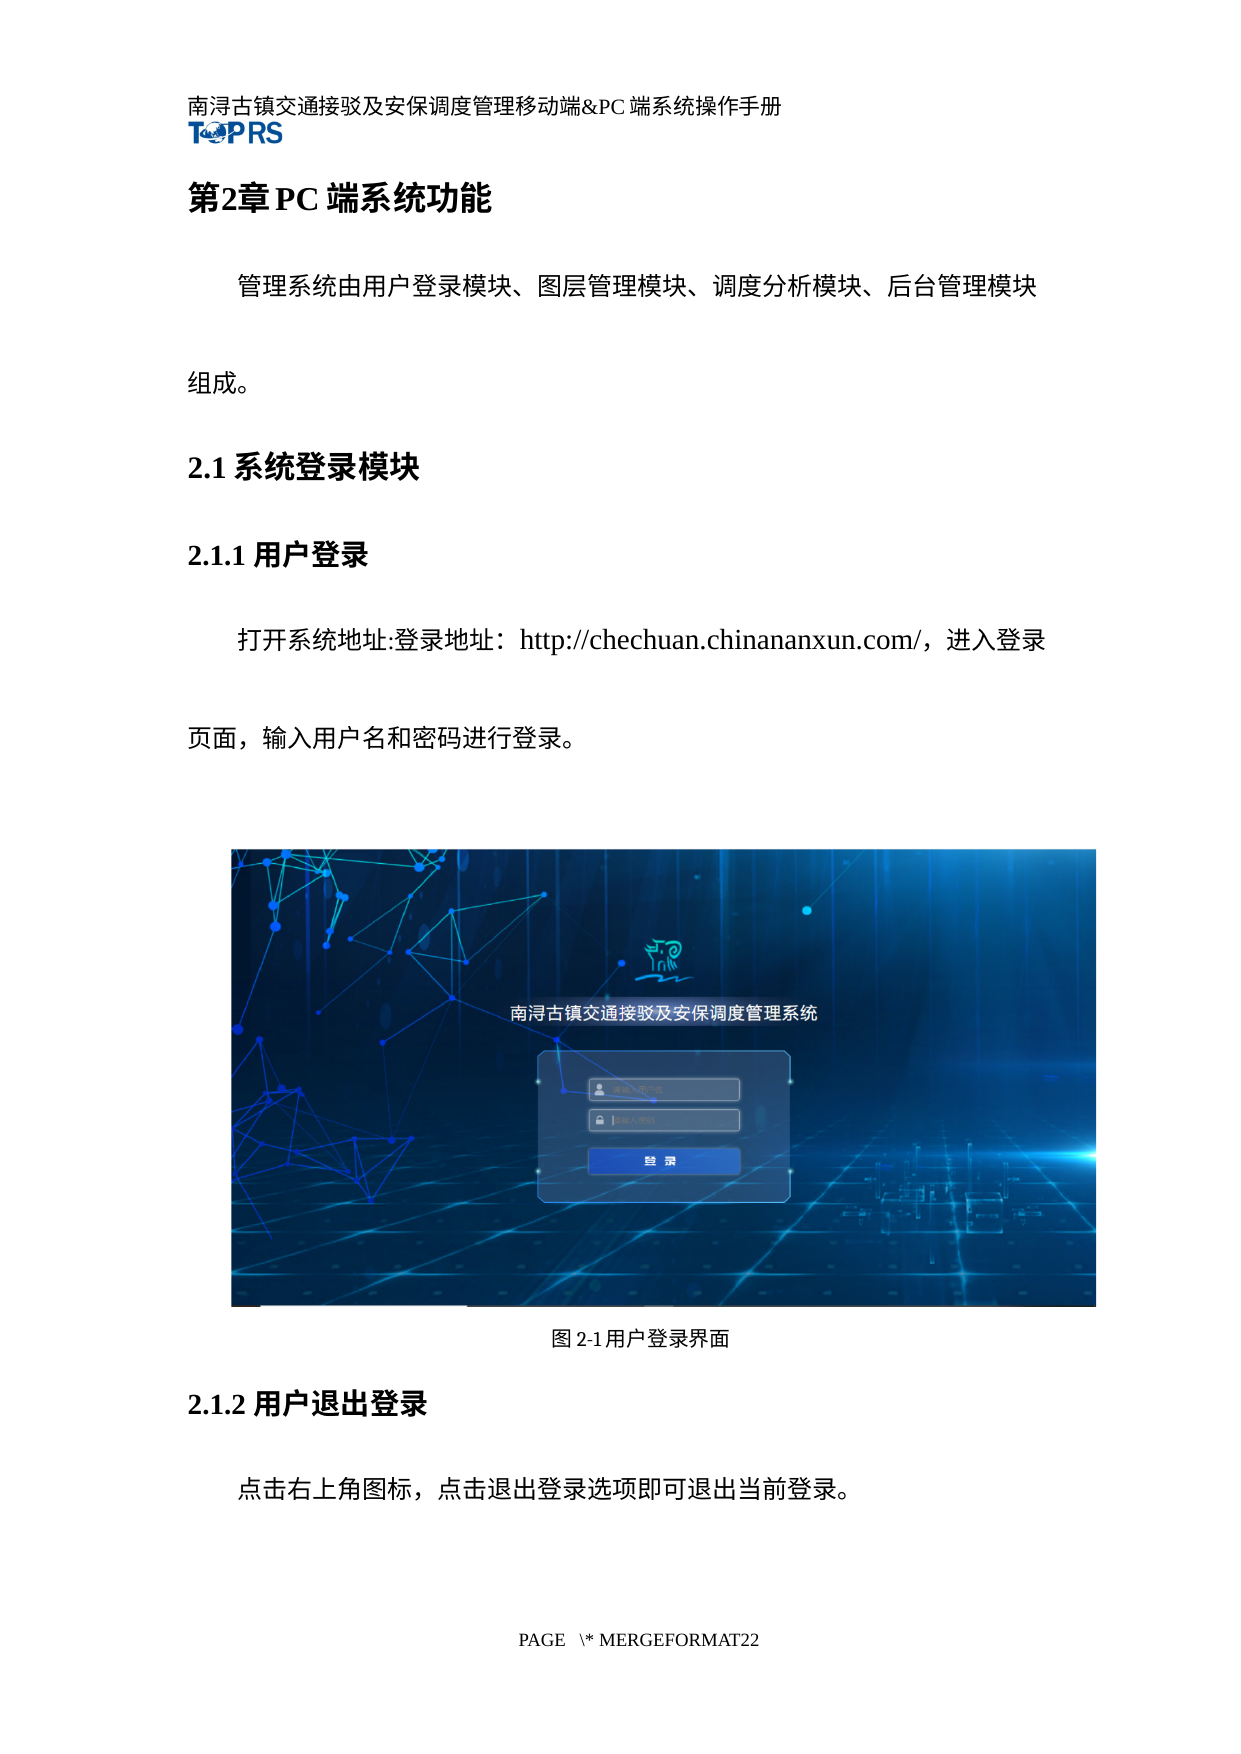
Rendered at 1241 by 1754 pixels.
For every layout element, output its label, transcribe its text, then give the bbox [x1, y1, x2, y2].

subtitle 2.1系统登录模块 [187, 433, 1053, 498]
text 图2-1 用户登录界面 [187, 1321, 1053, 1354]
picture [231, 848, 1097, 1307]
subtitle 2.1.2 用户退出登录 [187, 1369, 1053, 1434]
picture [187, 120, 283, 144]
text 管理系统由用户登录模块、图层管理模块、调度分析模块、后台管理模块组成。 [187, 252, 1053, 414]
text 打开系统地址:登录地址：http://chechuan.chinananxun.com/，进入登录页面，输入用户名和密码进行登录。 [187, 606, 1053, 769]
subtitle PC端系统功能 [187, 163, 1053, 228]
text 点击右上角图标，点击退出登录选项即可退出当前登录。 [187, 1455, 1053, 1520]
subtitle 2.1.1 用户登录 [187, 520, 1053, 585]
